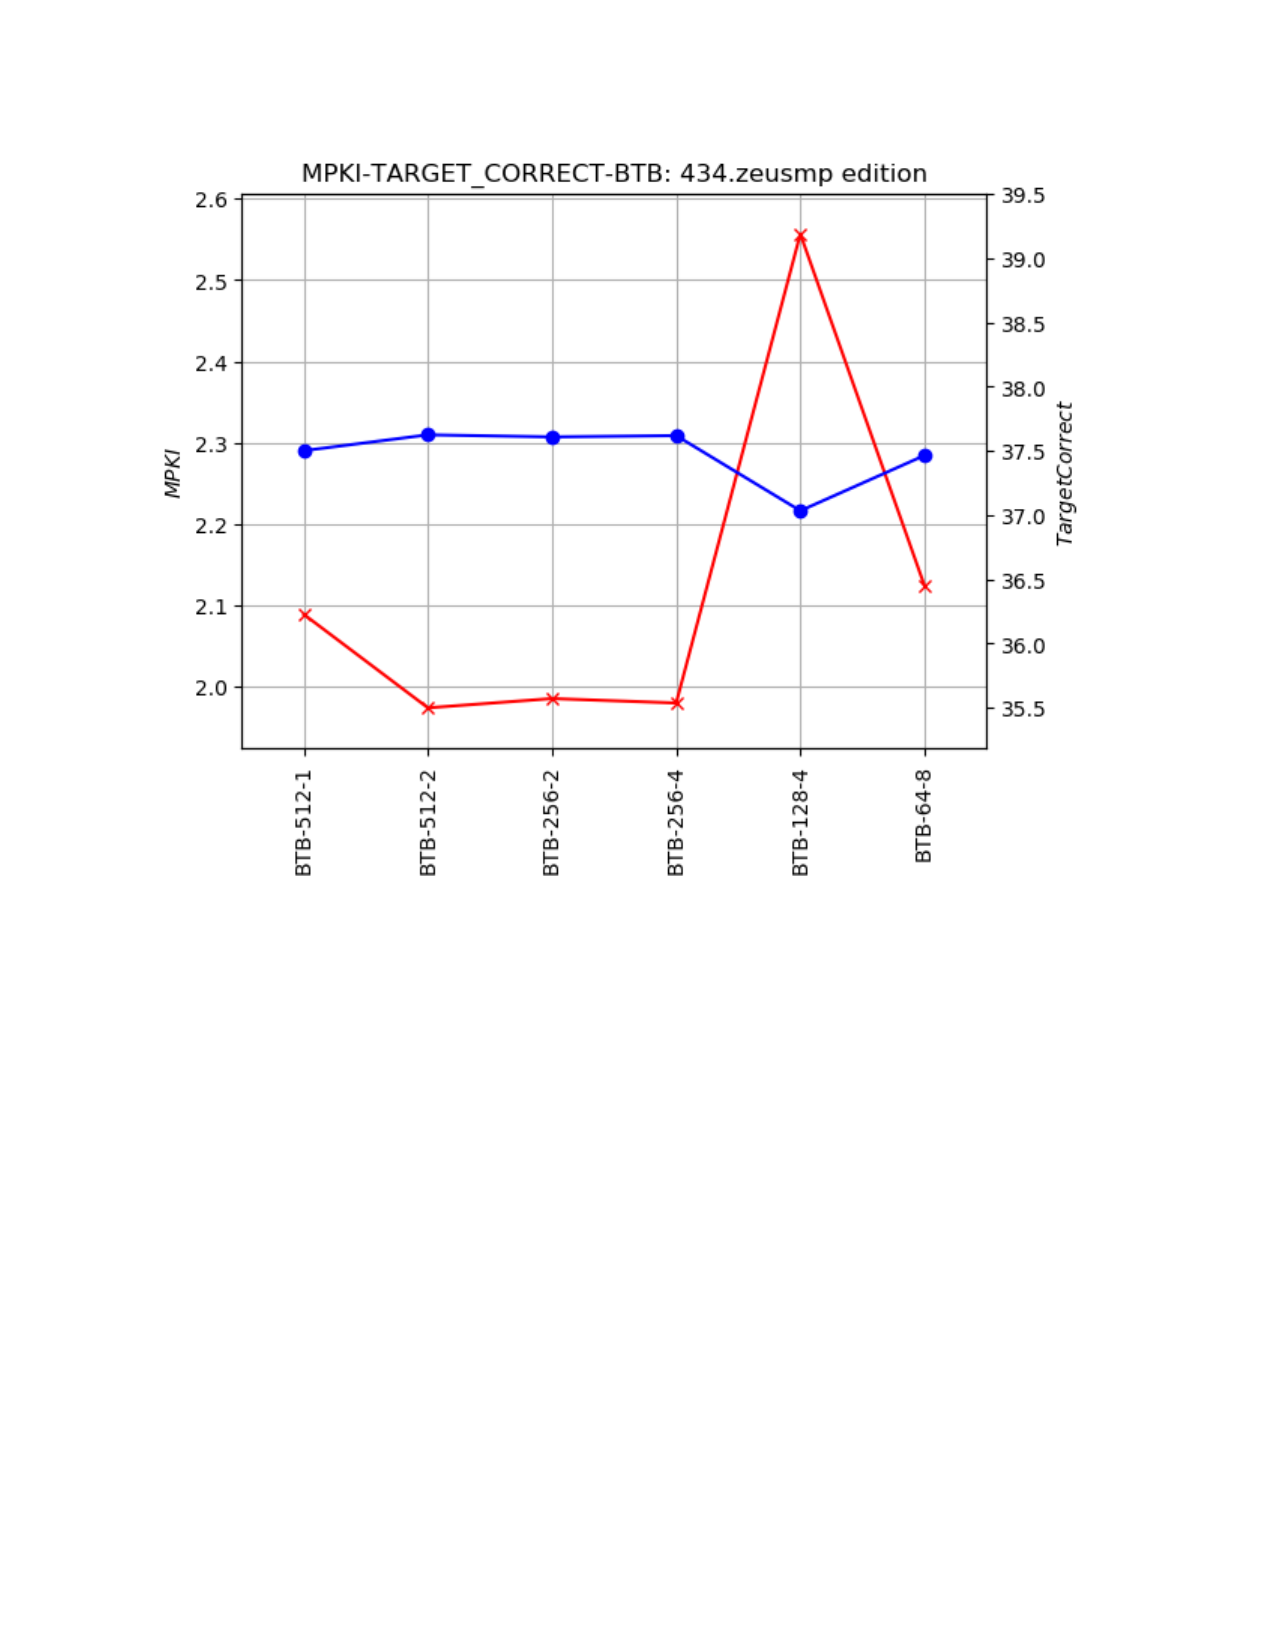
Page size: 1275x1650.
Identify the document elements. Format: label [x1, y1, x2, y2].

picture [150, 150, 1096, 888]
